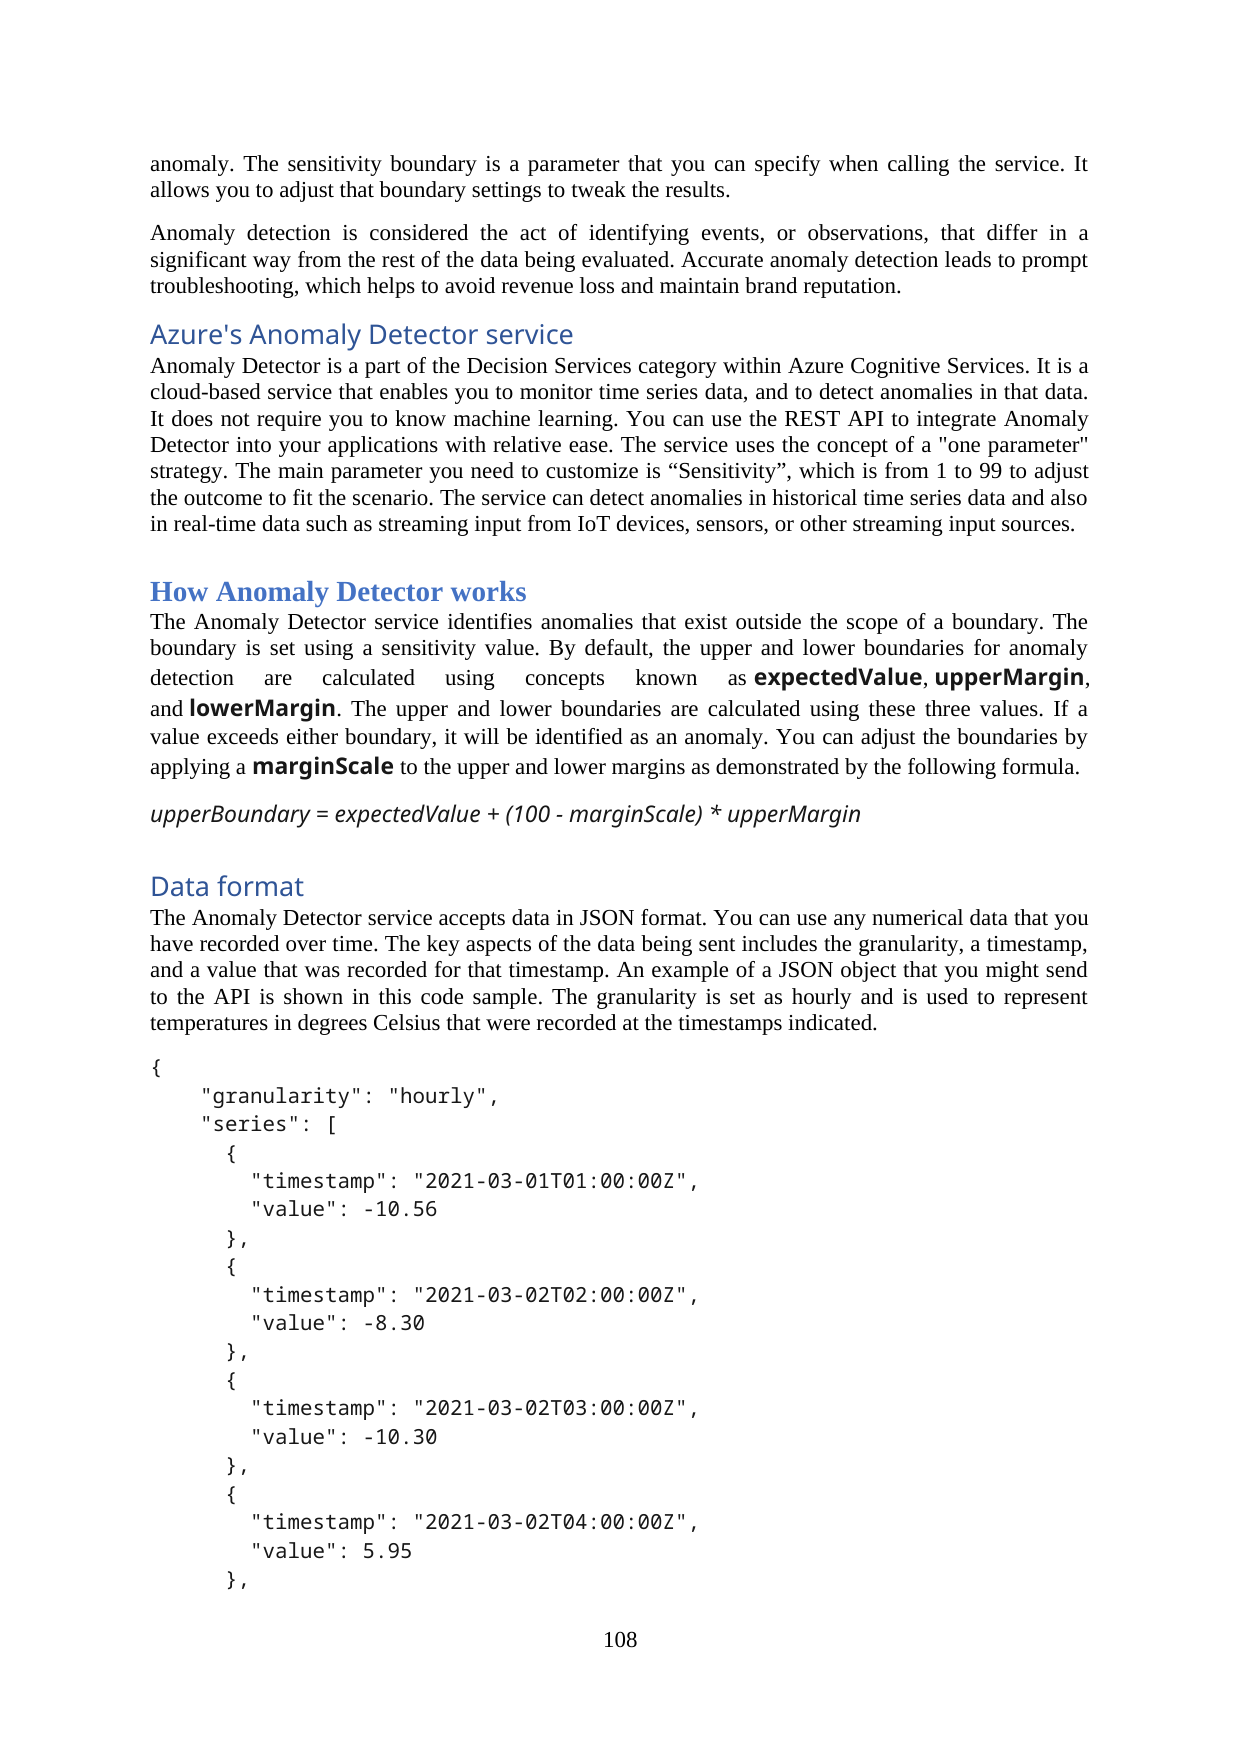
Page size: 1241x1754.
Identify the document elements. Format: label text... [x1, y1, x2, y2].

text { [150, 1251, 1090, 1280]
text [150, 150, 1090, 203]
subtitle Data format [150, 867, 1090, 904]
text }, [150, 1450, 1090, 1479]
text "value": -10.30 [150, 1422, 1090, 1450]
text "timestamp": "2021-03-02T04:00:00Z", [150, 1507, 1090, 1536]
text }, [150, 1223, 1090, 1251]
text upperBoundary = expectedValue + (100 - marginScale) * upperMargin [150, 798, 1090, 829]
text "value": 5.95 [150, 1536, 1090, 1564]
text { [150, 1138, 1090, 1166]
text { [150, 1052, 1090, 1081]
text { [150, 1365, 1090, 1393]
text "series": [ [150, 1109, 1090, 1138]
text "timestamp": "2021-03-02T03:00:00Z", [150, 1393, 1090, 1422]
text "granularity": "hourly", [150, 1081, 1090, 1109]
text Anomaly detection is considered the act of identifying events, or observations, that differ in a significant way from the rest of the data being evaluated. Accurate anomaly detection leads to prompt troubleshooting, which helps to avoid revenue loss and maintain brand reputation. [150, 219, 1090, 298]
text "timestamp": "2021-03-01T01:00:00Z", [150, 1166, 1090, 1194]
text }, [150, 1337, 1090, 1365]
text Anomaly Detector is a part of the Decision Services category within Azure Cognitive Services. It is a cloud-based service that enables you to monitor time series data, and to detect anomalies in that data. It does not require you to know machine learning. You can use the REST API to integrate Anomaly Detector into your applications with relative ease. The service uses the concept of a "one parameter" strategy. The main parameter you need to customize is “Sensitivity”, which is from 1 to 99 to adjust the outcome to fit the scenario. The service can detect anomalies in historical time series data and also in real-time data such as streaming input from IoT devices, sensors, or other streaming input sources. [150, 352, 1090, 536]
text "value": -8.30 [150, 1308, 1090, 1337]
subtitle Azure's Anomaly Detector service [150, 315, 1090, 352]
text }, [150, 1564, 1090, 1593]
text The Anomaly Detector service accepts data in JSON format. You can use any numerical data that you have recorded over time. The key aspects of the data being sent includes the granularity, a timestamp, and a value that was recorded for that timestamp. An example of a JSON object that you might send to the API is shown in this code sample. The granularity is set as hourly and is used to represent temperatures in degrees Celsius that were recorded at the timestamps indicated. [150, 904, 1090, 1036]
text The Anomaly Detector service identifies anomalies that exist outside the scope of a boundary. The boundary is set using a sensitivity value. By default, the upper and lower boundaries for anomaly detection are calculated using concepts known as expectedValue, upperMargin, and lowerMargin. The upper and lower boundaries are calculated using these three values. If a value exceeds either boundary, it will be identified as an anomaly. You can adjust the boundaries by applying a marginScale to the upper and lower margins as demonstrated by the following formula. [150, 608, 1090, 781]
text "timestamp": "2021-03-02T02:00:00Z", [150, 1280, 1090, 1308]
text "value": -10.56 [150, 1194, 1090, 1223]
text { [150, 1479, 1090, 1507]
text How Anomaly Detector works [150, 574, 1090, 608]
